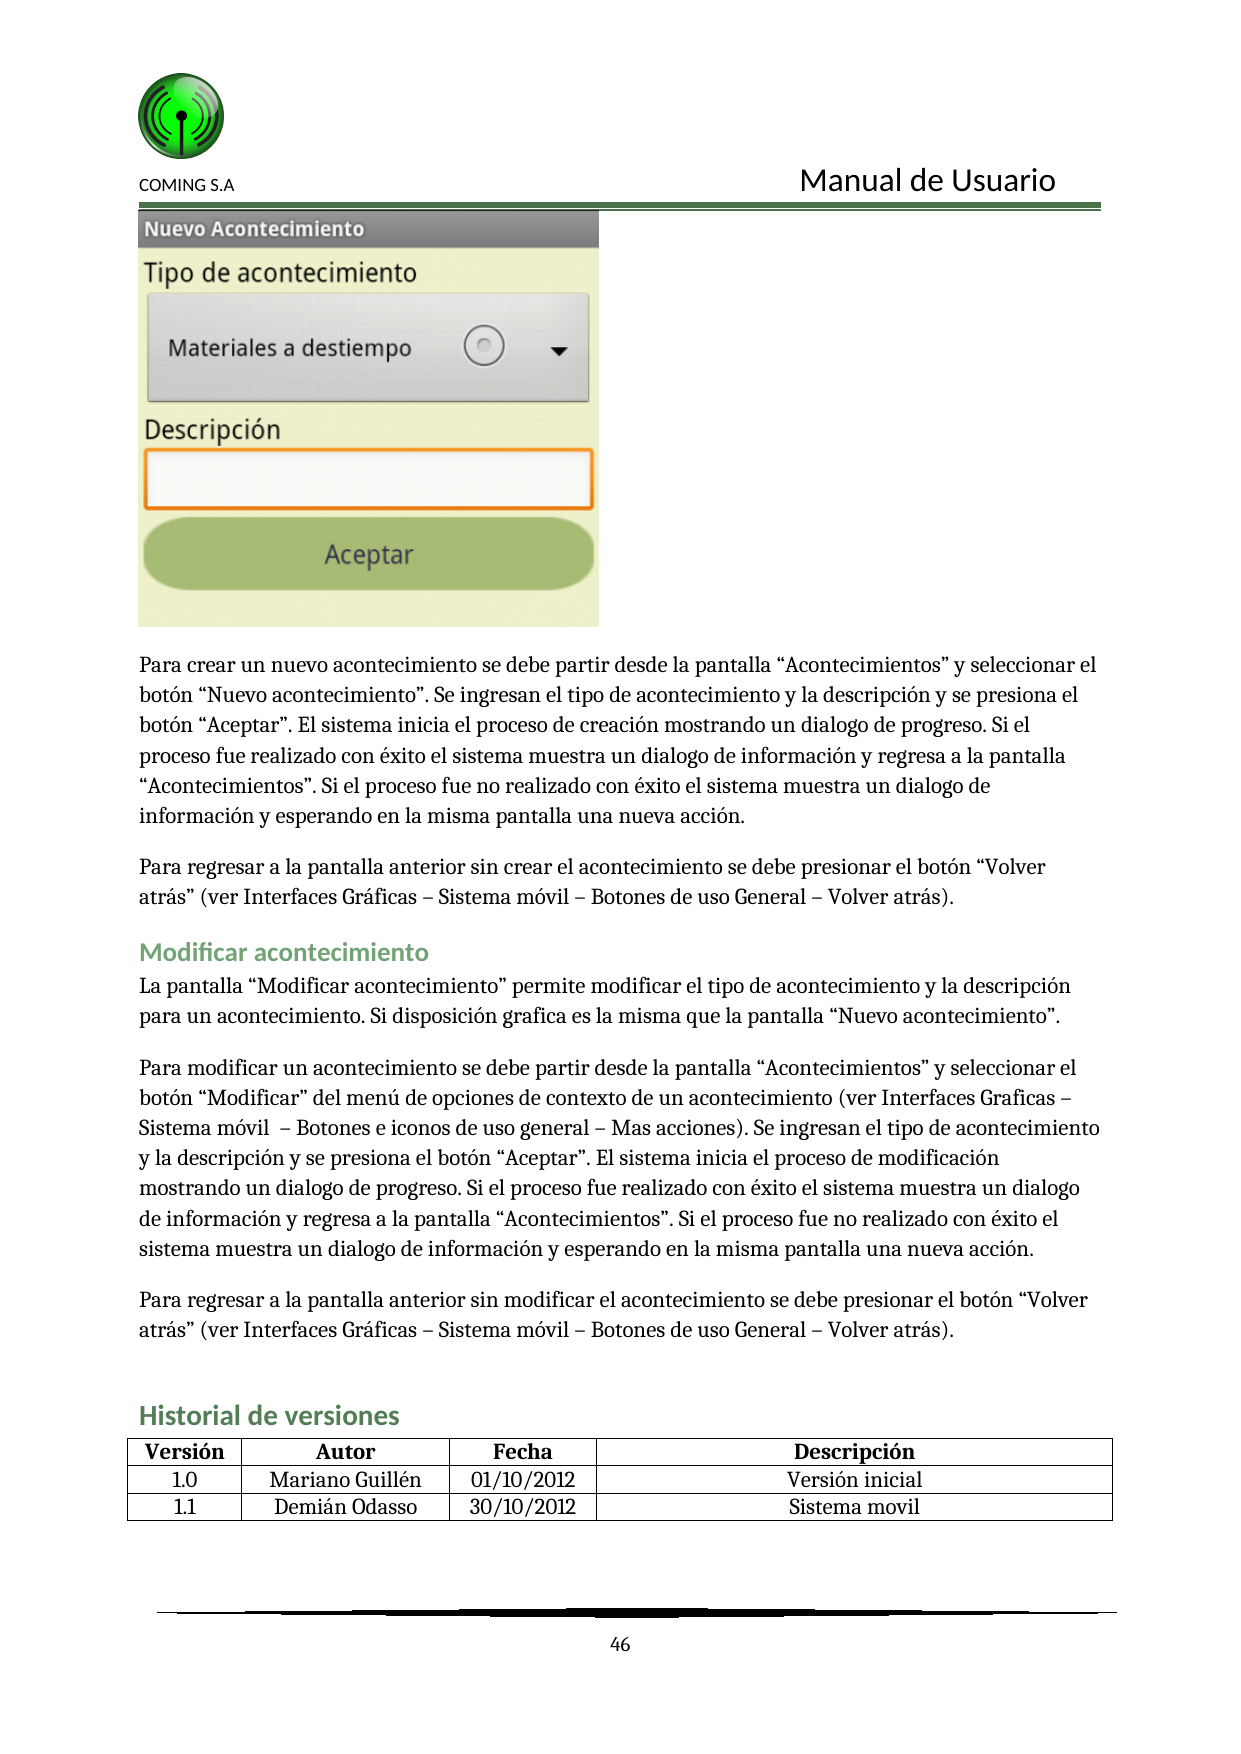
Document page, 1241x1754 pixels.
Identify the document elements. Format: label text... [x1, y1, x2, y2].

subtitle Modificar acontecimiento [139, 935, 1101, 968]
text La pantalla “Modificar acontecimiento” permite modificar el tipo de acontecimiento y la descripción para un acontecimiento. Si disposición grafica es la misma que la pantalla “Nuevo acontecimiento”. [139, 973, 1101, 1029]
table_cell 01/10/2012 [450, 1466, 596, 1493]
table_cell 30/10/2012 [450, 1494, 596, 1520]
picture [138, 73, 224, 159]
table_cell Sistema movil [597, 1494, 1112, 1520]
table_cell Versión inicial [597, 1466, 1112, 1493]
text Para modificar un acontecimiento se debe partir desde la pantalla “Acontecimientos” y seleccionar el botón “Modificar” del menú de opciones de contexto de un acontecimiento (ver Interfaces Graficas – Sistema móvil – Botones e iconos de uso general – Mas acciones). Se ingresan el tipo de acontecimiento y la descripción y se presiona el botón “Aceptar”. El sistema inicia el proceso de modificación mostrando un dialogo de progreso. Si el proceso fue realizado con éxito el sistema muestra un dialogo de información y regresa a la pantalla “Acontecimientos”. Si el proceso fue no realizado con éxito el sistema muestra un dialogo de información y esperando en la misma pantalla una nueva acción. [139, 1054, 1101, 1262]
subtitle Historial de versiones [139, 1397, 1101, 1433]
table_cell Demián Odasso [242, 1494, 449, 1520]
table_header Versión [128, 1439, 241, 1465]
text Para regresar a la pantalla anterior sin modificar el acontecimiento se debe presionar el botón “Volver atrás” (ver Interfaces Gráficas – Sistema móvil – Botones de uso General – Volver atrás). [139, 1287, 1101, 1343]
table_header Fecha [450, 1439, 596, 1465]
text Para crear un nuevo acontecimiento se debe partir desde la pantalla “Acontecimientos” y seleccionar el botón “Nuevo acontecimiento”. Se ingresan el tipo de acontecimiento y la descripción y se presiona el botón “Aceptar”. El sistema inicia el proceso de creación mostrando un dialogo de progreso. Si el proceso fue realizado con éxito el sistema muestra un dialogo de información y regresa a la pantalla “Acontecimientos”. Si el proceso fue no realizado con éxito el sistema muestra un dialogo de información y esperando en la misma pantalla una nueva acción. [139, 652, 1101, 829]
table_cell Mariano Guillén [242, 1466, 449, 1493]
table_header Autor [242, 1439, 449, 1465]
table_cell 1.1 [128, 1494, 241, 1520]
text Para regresar a la pantalla anterior sin crear el acontecimiento se debe presionar el botón “Volver atrás” (ver Interfaces Gráficas – Sistema móvil – Botones de uso General – Volver atrás). [139, 854, 1101, 910]
table_cell 1.0 [128, 1466, 241, 1493]
picture [138, 210, 599, 627]
table_header Descripción [597, 1439, 1112, 1465]
